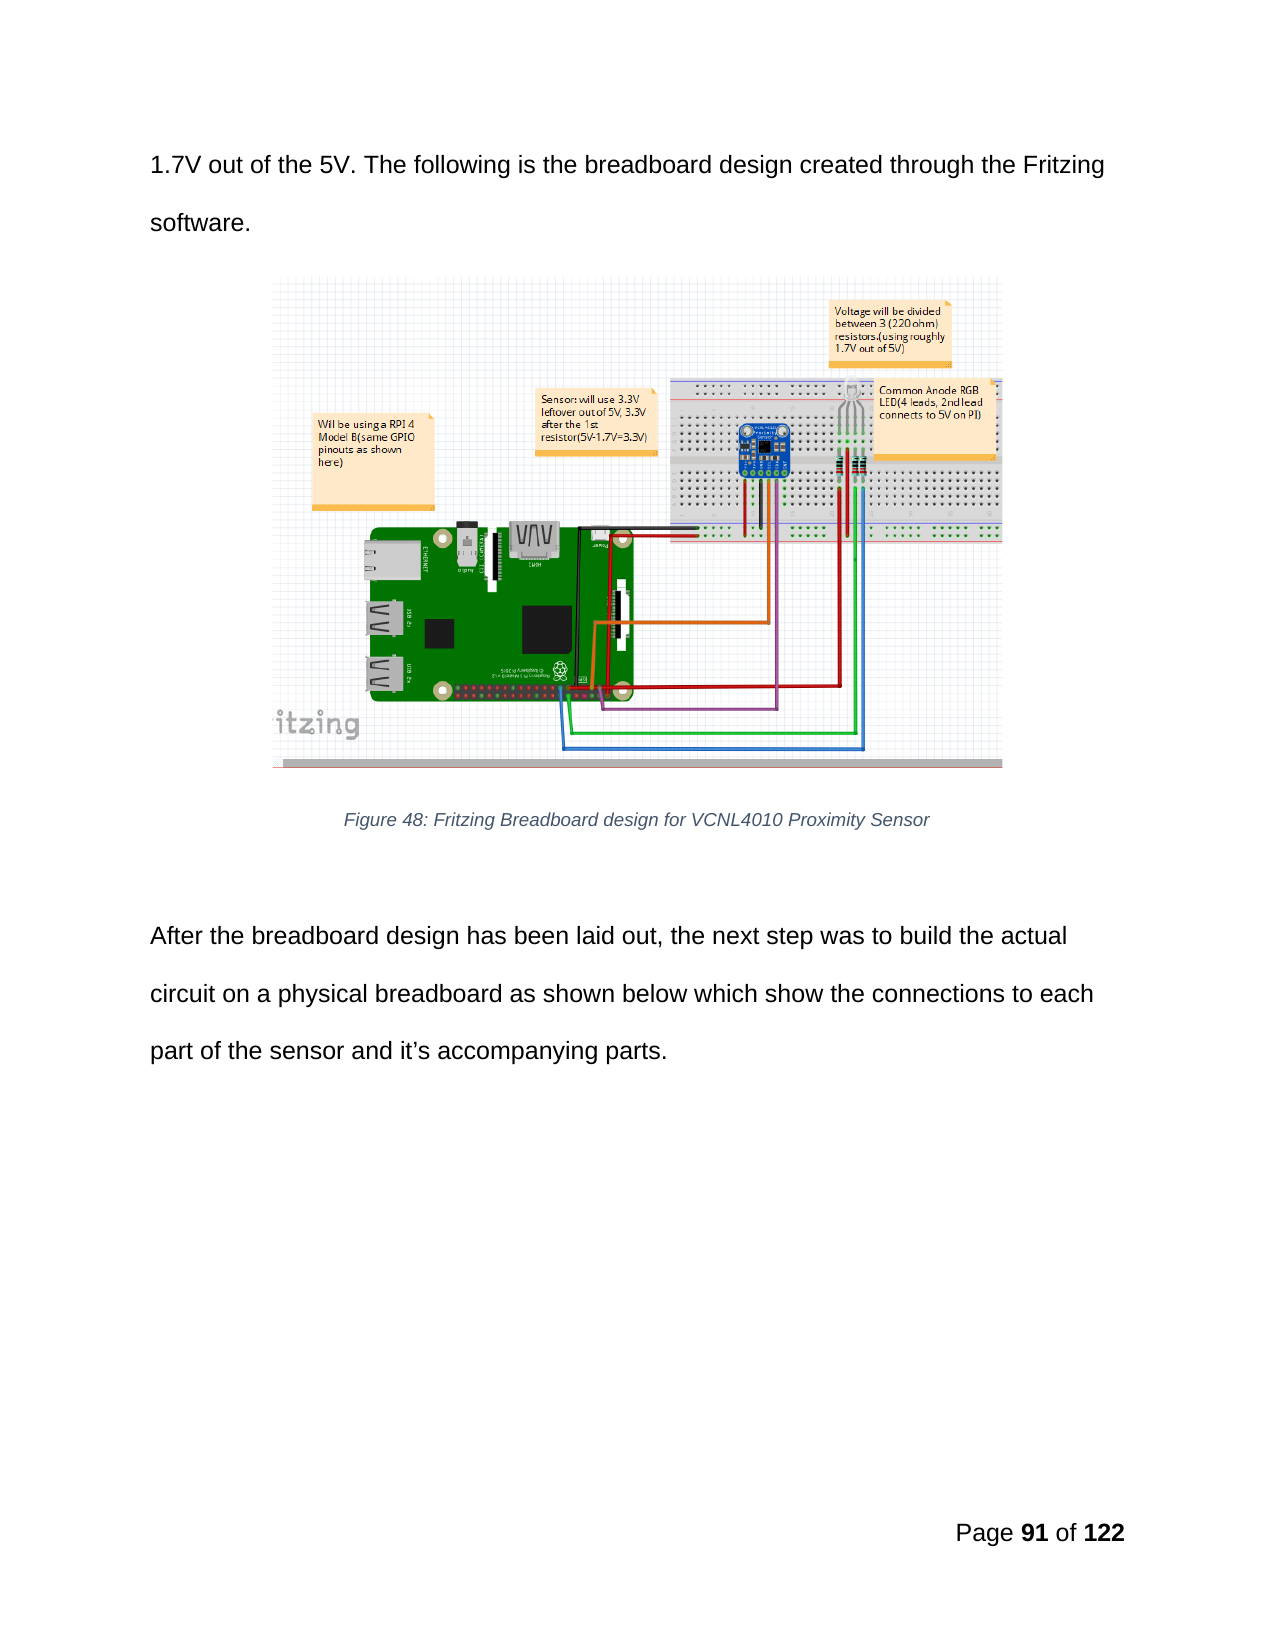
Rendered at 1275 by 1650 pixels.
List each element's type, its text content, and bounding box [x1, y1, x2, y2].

text Figure 48: Fritzing Breadboard design for VCNL4010 Proximity Sensor [150, 809, 1125, 830]
picture [272, 277, 1003, 768]
text After the breadboard design has been laid out, the next step was to build the actual circuit on a physical breadboard as shown below which show the connections to each part of the sensor and it’s accompanying parts. [150, 921, 1125, 1065]
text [150, 150, 1125, 236]
